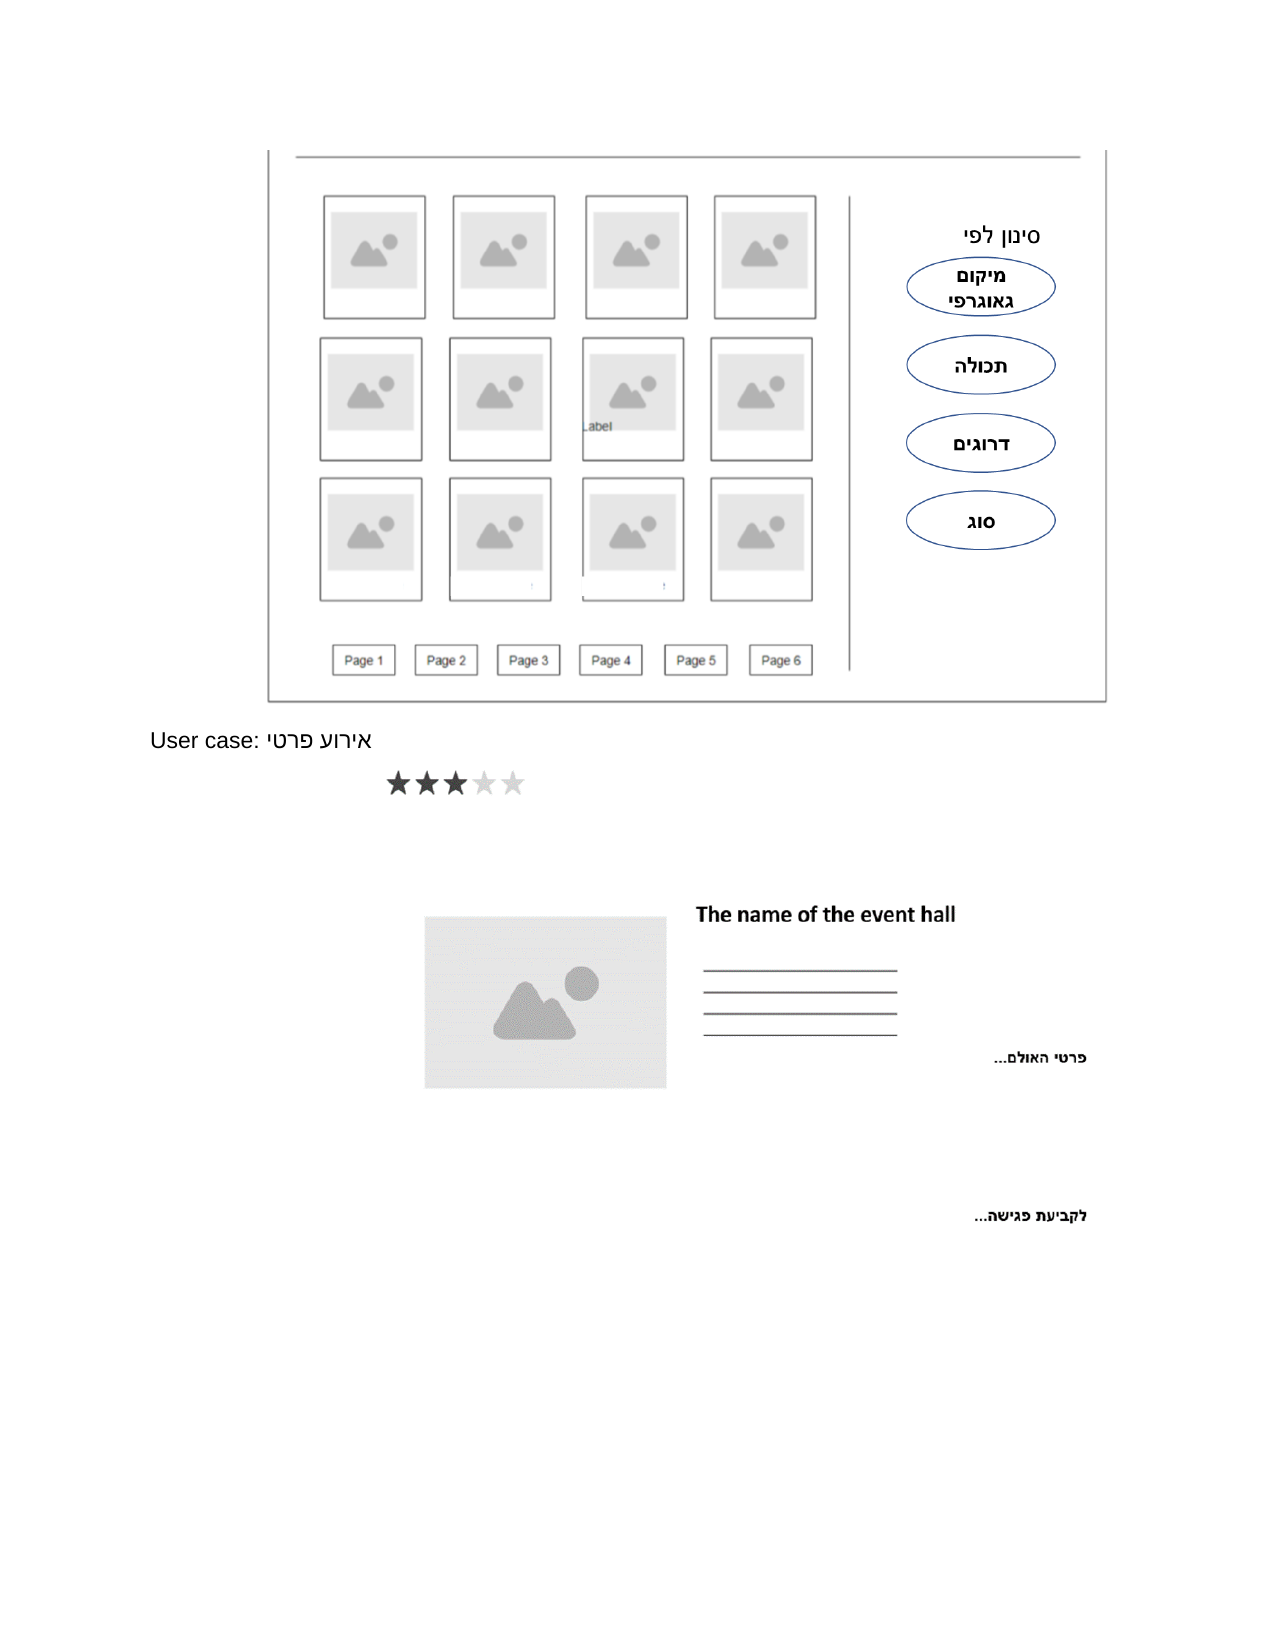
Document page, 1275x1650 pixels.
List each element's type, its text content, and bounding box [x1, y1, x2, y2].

text User case: אירוע פרטי [150, 727, 1125, 753]
picture [253, 150, 1125, 715]
picture [372, 757, 1125, 1244]
